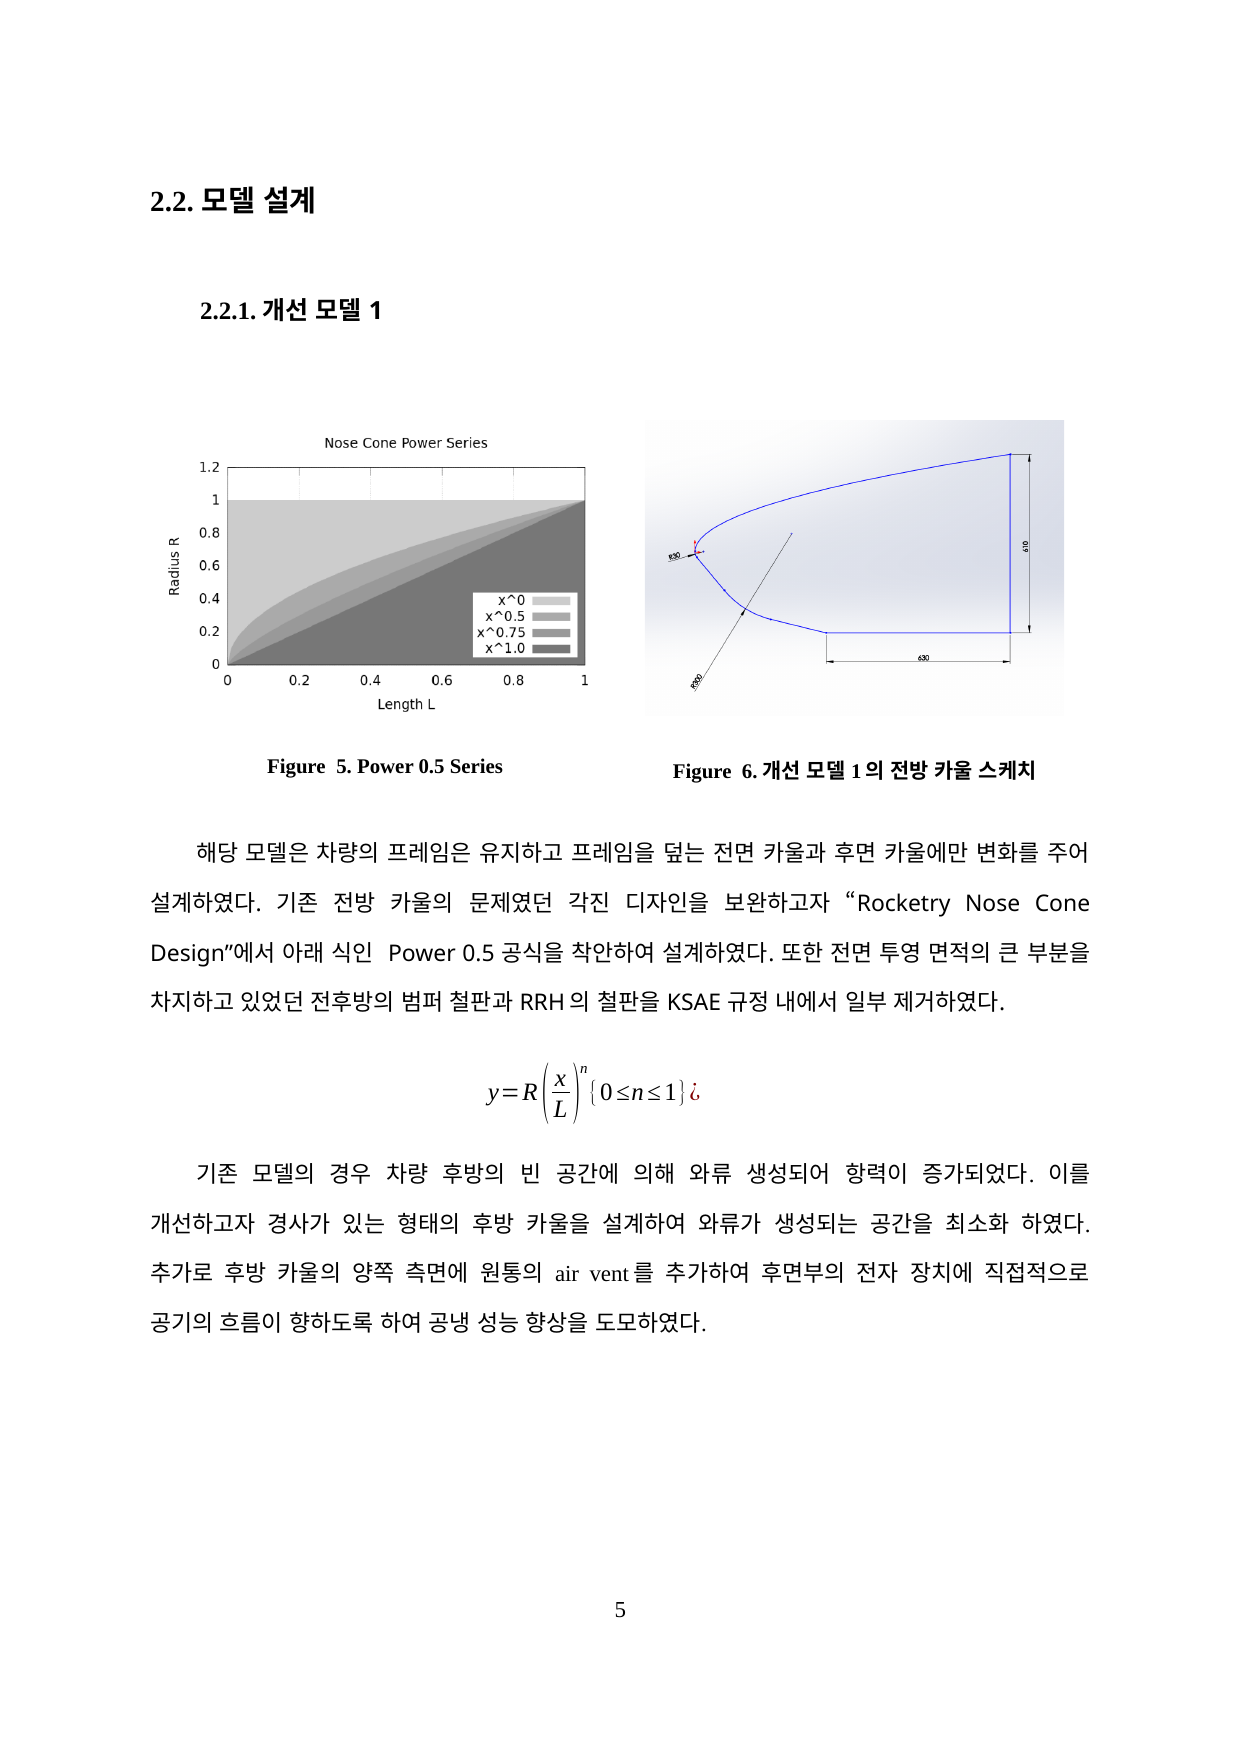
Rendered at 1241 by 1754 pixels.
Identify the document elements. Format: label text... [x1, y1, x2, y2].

picture [163, 420, 607, 716]
text 2.2. 모델 설계 [150, 177, 1090, 219]
text 기존 모델의 경우 차량 후방의 빈 공간에 의해 와류 생성되어 항력이 증가되었다. 이를 개선하고자 경사가 있는 형태의 후방 카울을 설계하여 와류가 생성되는 공간을 최소화 하였다. 추가로 후방 카울의 양쪽 측면에 원통의 air vent를 추가하여 후면부의 전자 장치에 직접적으로 공기의 흐름이 향하도록 하여 공냉 성능 향상을 도모하였다. [150, 1156, 1090, 1338]
table_header Figure 6. 개선 모델 1의 전방 카울 스케치 [620, 370, 1089, 785]
picture [644, 420, 1065, 716]
text 2.2.1. 개선 모델 1 [150, 291, 1090, 327]
text 해당 모델은 차량의 프레임은 유지하고 프레임을 덮는 전면 카울과 후면 카울에만 변화를 주어 설계하였다. 기존 전방 카울의 문제였던 각진 디자인을 보완하고자 “Rocketry Nose Cone Design”에서 아래 식인 Power 0.5 공식을 착안하여 설계하였다. 또한 전면 투영 면적의 큰 부분을 차지하고 있었던 전후방의 범퍼 철판과 RRH의 철판을 KSAE 규정 내에서 일부 제거하였다. [150, 835, 1090, 1018]
table_header Figure 5. Power 0.5 Series [150, 370, 619, 785]
